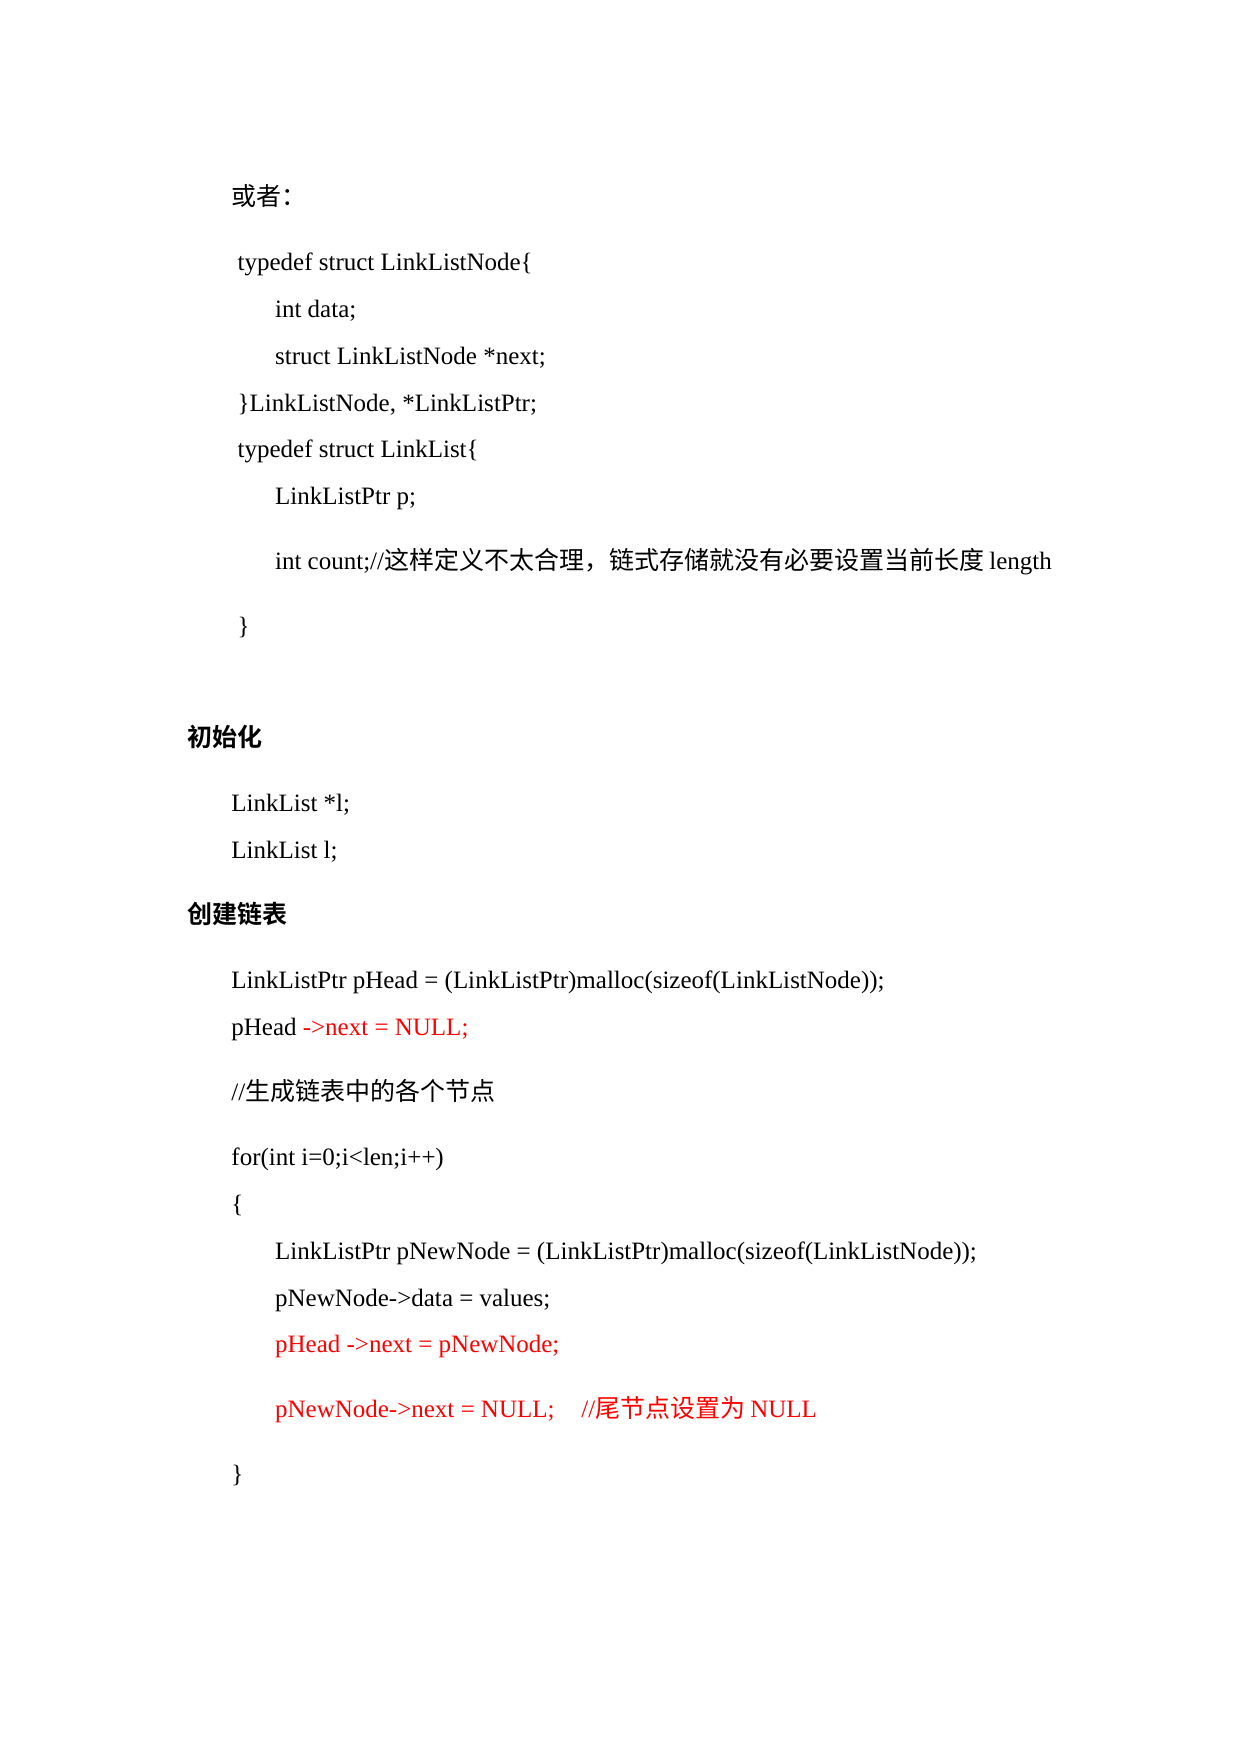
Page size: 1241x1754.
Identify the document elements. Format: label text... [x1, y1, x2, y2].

text LinkListPtr p; [237, 479, 1053, 512]
text 或者： [187, 162, 1053, 227]
text struct LinkListNode *next; [237, 339, 1053, 371]
text pHead ->next = pNewNode; [187, 1328, 1053, 1360]
text LinkList l; [187, 833, 1053, 866]
text pNewNode->data = values; [187, 1281, 1053, 1313]
text } [237, 609, 1053, 642]
text typedef struct LinkListNode{ [237, 245, 1053, 278]
text LinkListPtr pNewNode = (LinkListPtr)malloc(sizeof(LinkListNode)); [187, 1234, 1053, 1266]
subtitle 初始化 [187, 703, 1053, 768]
text int count;//这样定义不太合理，链式存储就没有必要设置当前长度length [237, 526, 1053, 591]
text LinkListPtr pHead = (LinkListPtr)malloc(sizeof(LinkListNode)); [187, 963, 1053, 996]
subtitle 创建链表 [187, 880, 1053, 945]
text LinkList *l; [187, 786, 1053, 819]
text }LinkListNode, *LinkListPtr; [237, 386, 1053, 418]
text for(int i=0;i<len;i++) [187, 1140, 1053, 1173]
text typedef struct LinkList{ [237, 433, 1053, 465]
text } [187, 1458, 1053, 1490]
text pNewNode->next = NULL; //尾节点设置为NULL [187, 1374, 1053, 1439]
text pHead ->next = NULL; [187, 1010, 1053, 1043]
text { [187, 1187, 1053, 1219]
text int data; [237, 292, 1053, 324]
text //生成链表中的各个节点 [187, 1057, 1053, 1122]
